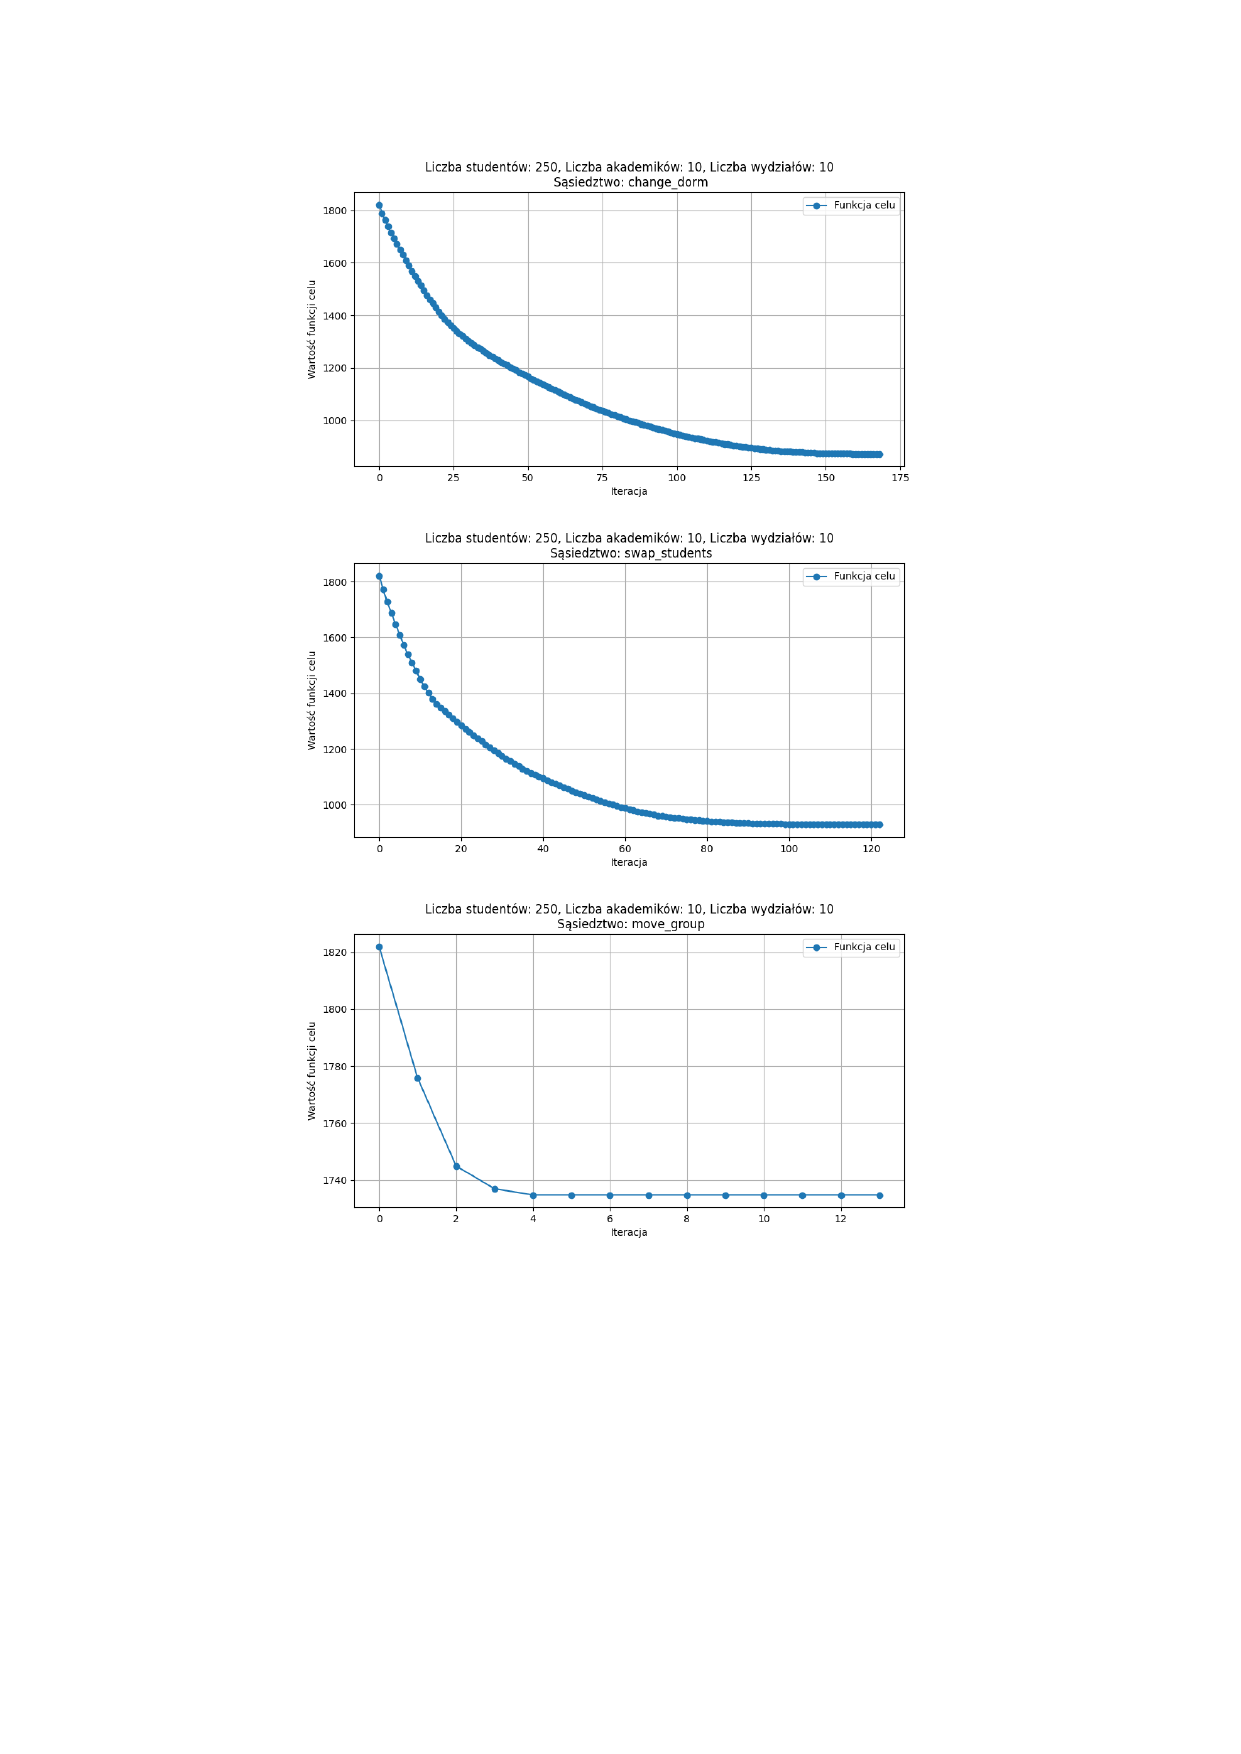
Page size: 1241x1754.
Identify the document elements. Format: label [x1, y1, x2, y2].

picture [265, 150, 975, 505]
picture [265, 891, 975, 1246]
picture [265, 520, 975, 876]
